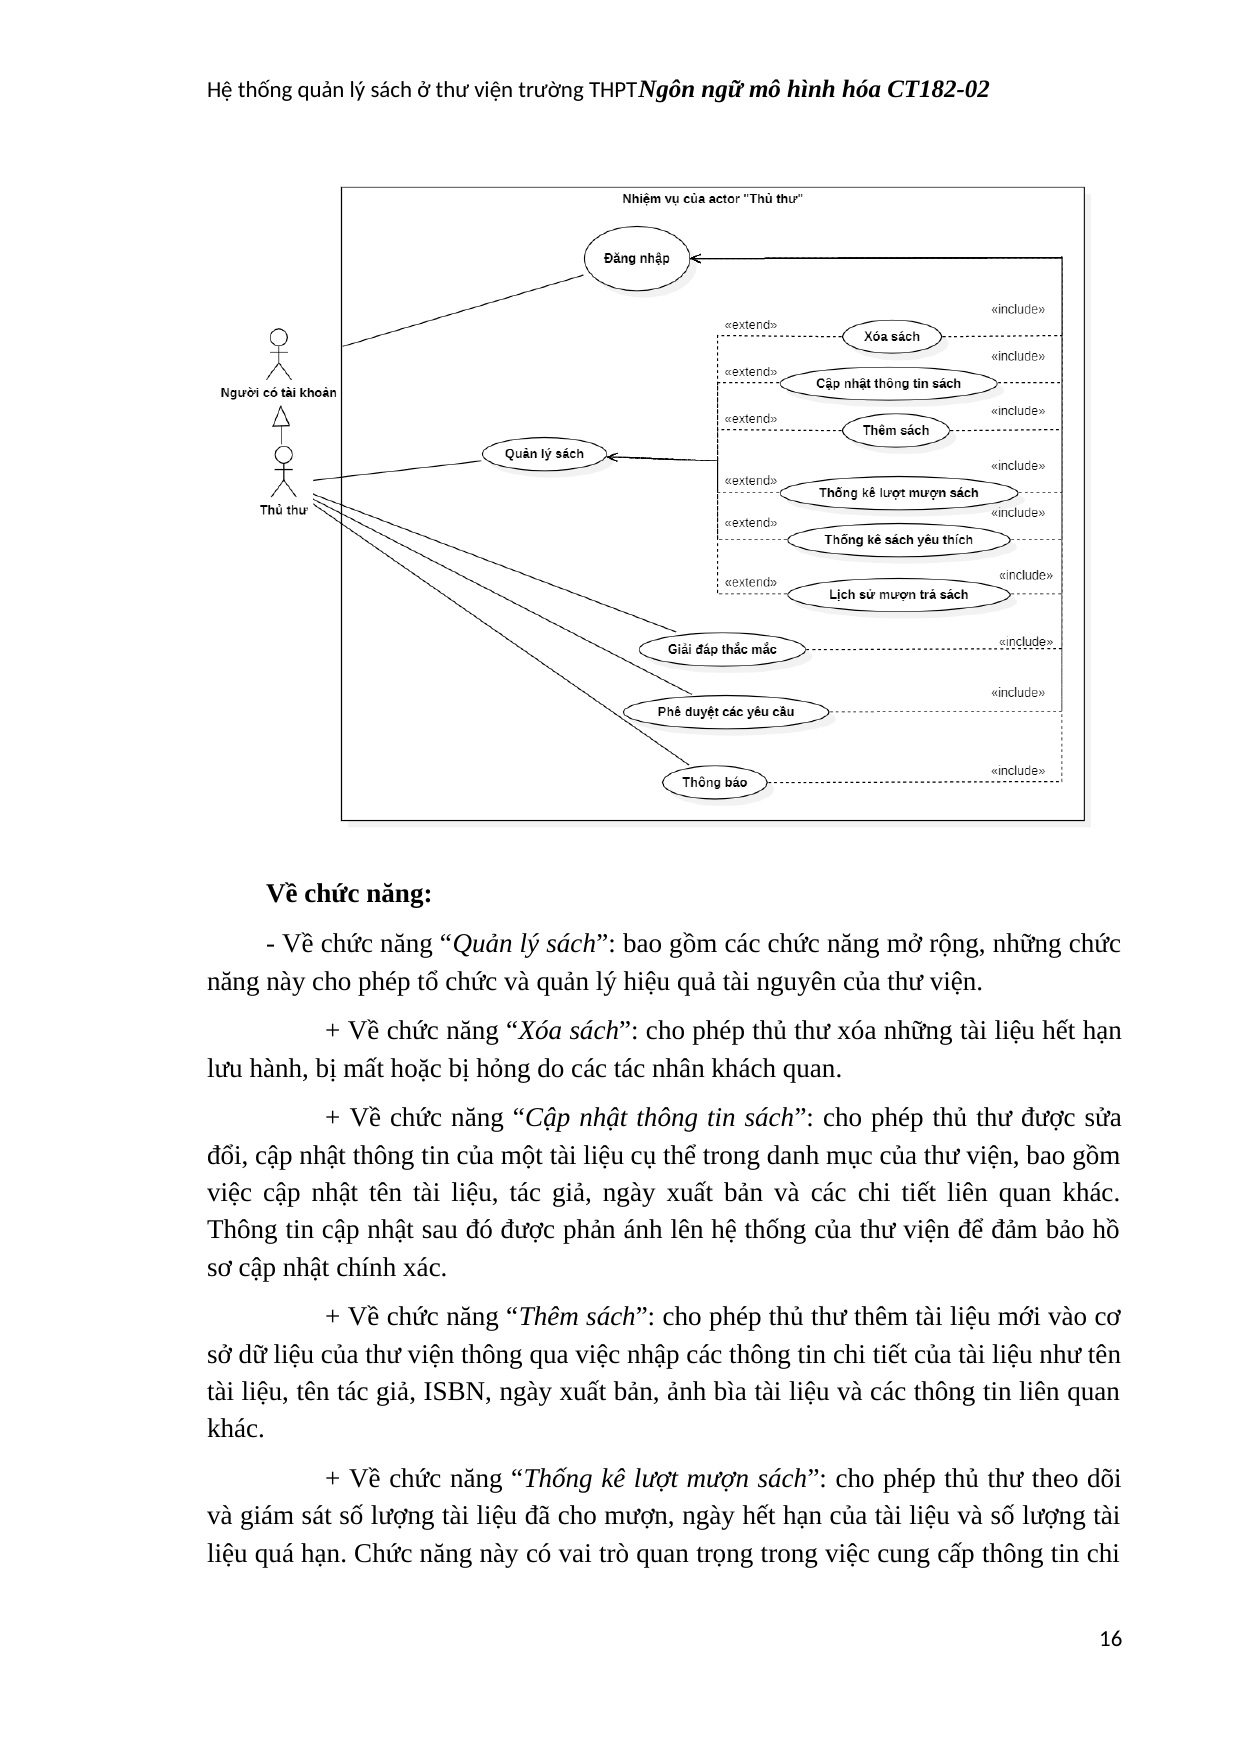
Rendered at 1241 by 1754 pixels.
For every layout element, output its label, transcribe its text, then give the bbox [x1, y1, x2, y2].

text Về chức năng: [207, 878, 1122, 909]
text + Về chức năng “Cập nhật thông tin sách”: cho phép thủ thư được sửa đổi, cập nhật thông tin của một tài liệu cụ thể trong danh mục của thư viện, bao gồm việc cập nhật tên tài liệu, tác giả, ngày xuất bản và các chi tiết liên quan khác. Thông tin cập nhật sau đó được phản ánh lên hệ thống của thư viện để đảm bảo hồ sơ cập nhật chính xác. [207, 1102, 1122, 1282]
picture [206, 177, 1123, 859]
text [207, 1462, 1122, 1568]
text + Về chức năng “Xóa sách”: cho phép thủ thư xóa những tài liệu hết hạn lưu hành, bị mất hoặc bị hỏng do các tác nhân khách quan. [207, 1014, 1122, 1083]
text + Về chức năng “Thêm sách”: cho phép thủ thư thêm tài liệu mới vào cơ sở dữ liệu của thư viện thông qua việc nhập các thông tin chi tiết của tài liệu như tên tài liệu, tên tác giả, ISBN, ngày xuất bản, ảnh bìa tài liệu và các thông tin liên quan khác. [207, 1301, 1122, 1443]
text - Về chức năng “Quản lý sách”: bao gồm các chức năng mở rộng, những chức năng này cho phép tổ chức và quản lý hiệu quả tài nguyên của thư viện. [207, 927, 1122, 996]
